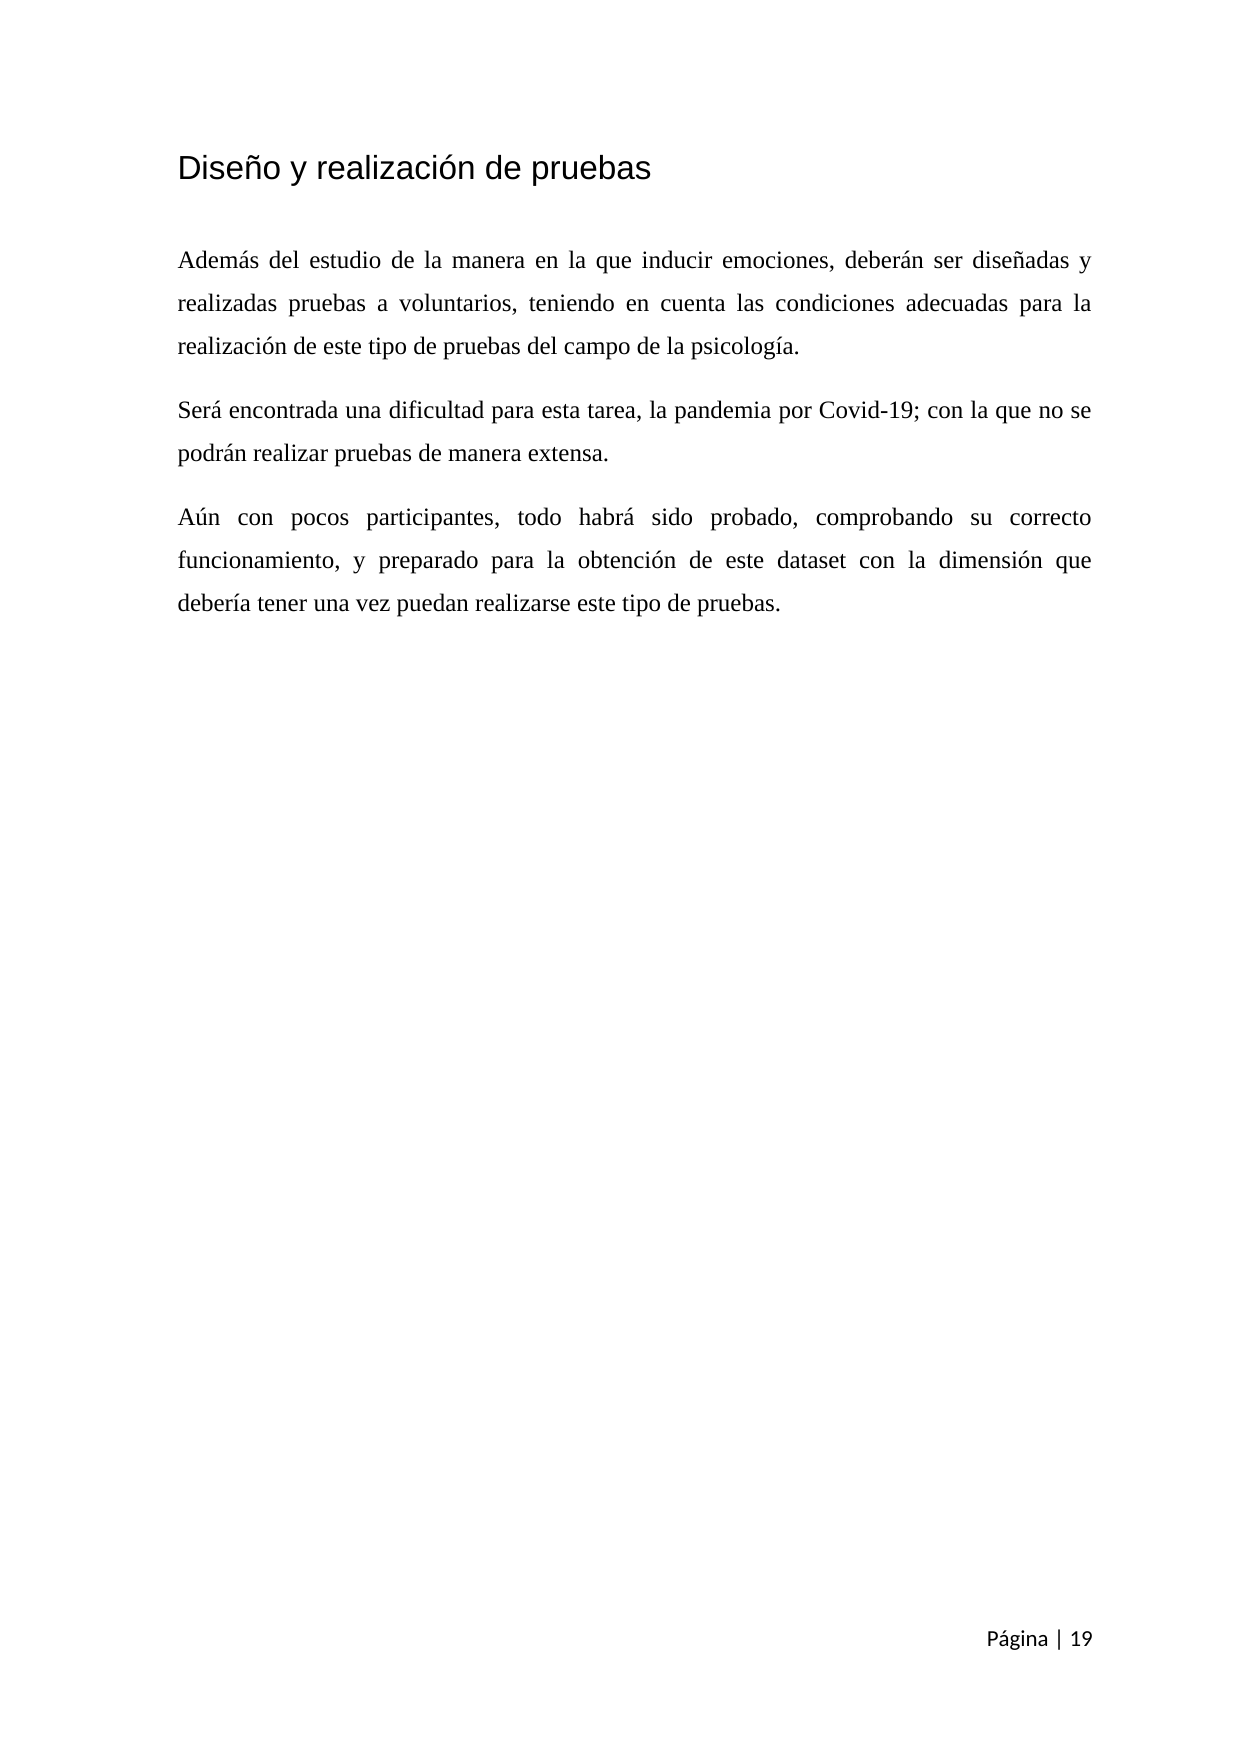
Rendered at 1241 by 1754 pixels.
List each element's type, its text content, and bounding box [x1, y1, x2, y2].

text Será encontrada una dificultad para esta tarea, la pandemia por Covid-19; con la que no se podrán realizar pruebas de manera extensa. [177, 395, 1092, 467]
subtitle Diseño y realización de pruebas [177, 148, 1092, 186]
text Aún con pocos participantes, todo habrá sido probado, comprobando su correcto funcionamiento, y preparado para la obtención de este dataset con la dimensión que debería tener una vez puedan realizarse este tipo de pruebas. [177, 502, 1092, 617]
text Además del estudio de la manera en la que inducir emociones, deberán ser diseñadas y realizadas pruebas a voluntarios, teniendo en cuenta las condiciones adecuadas para la realización de este tipo de pruebas del campo de la psicología. [177, 245, 1092, 360]
